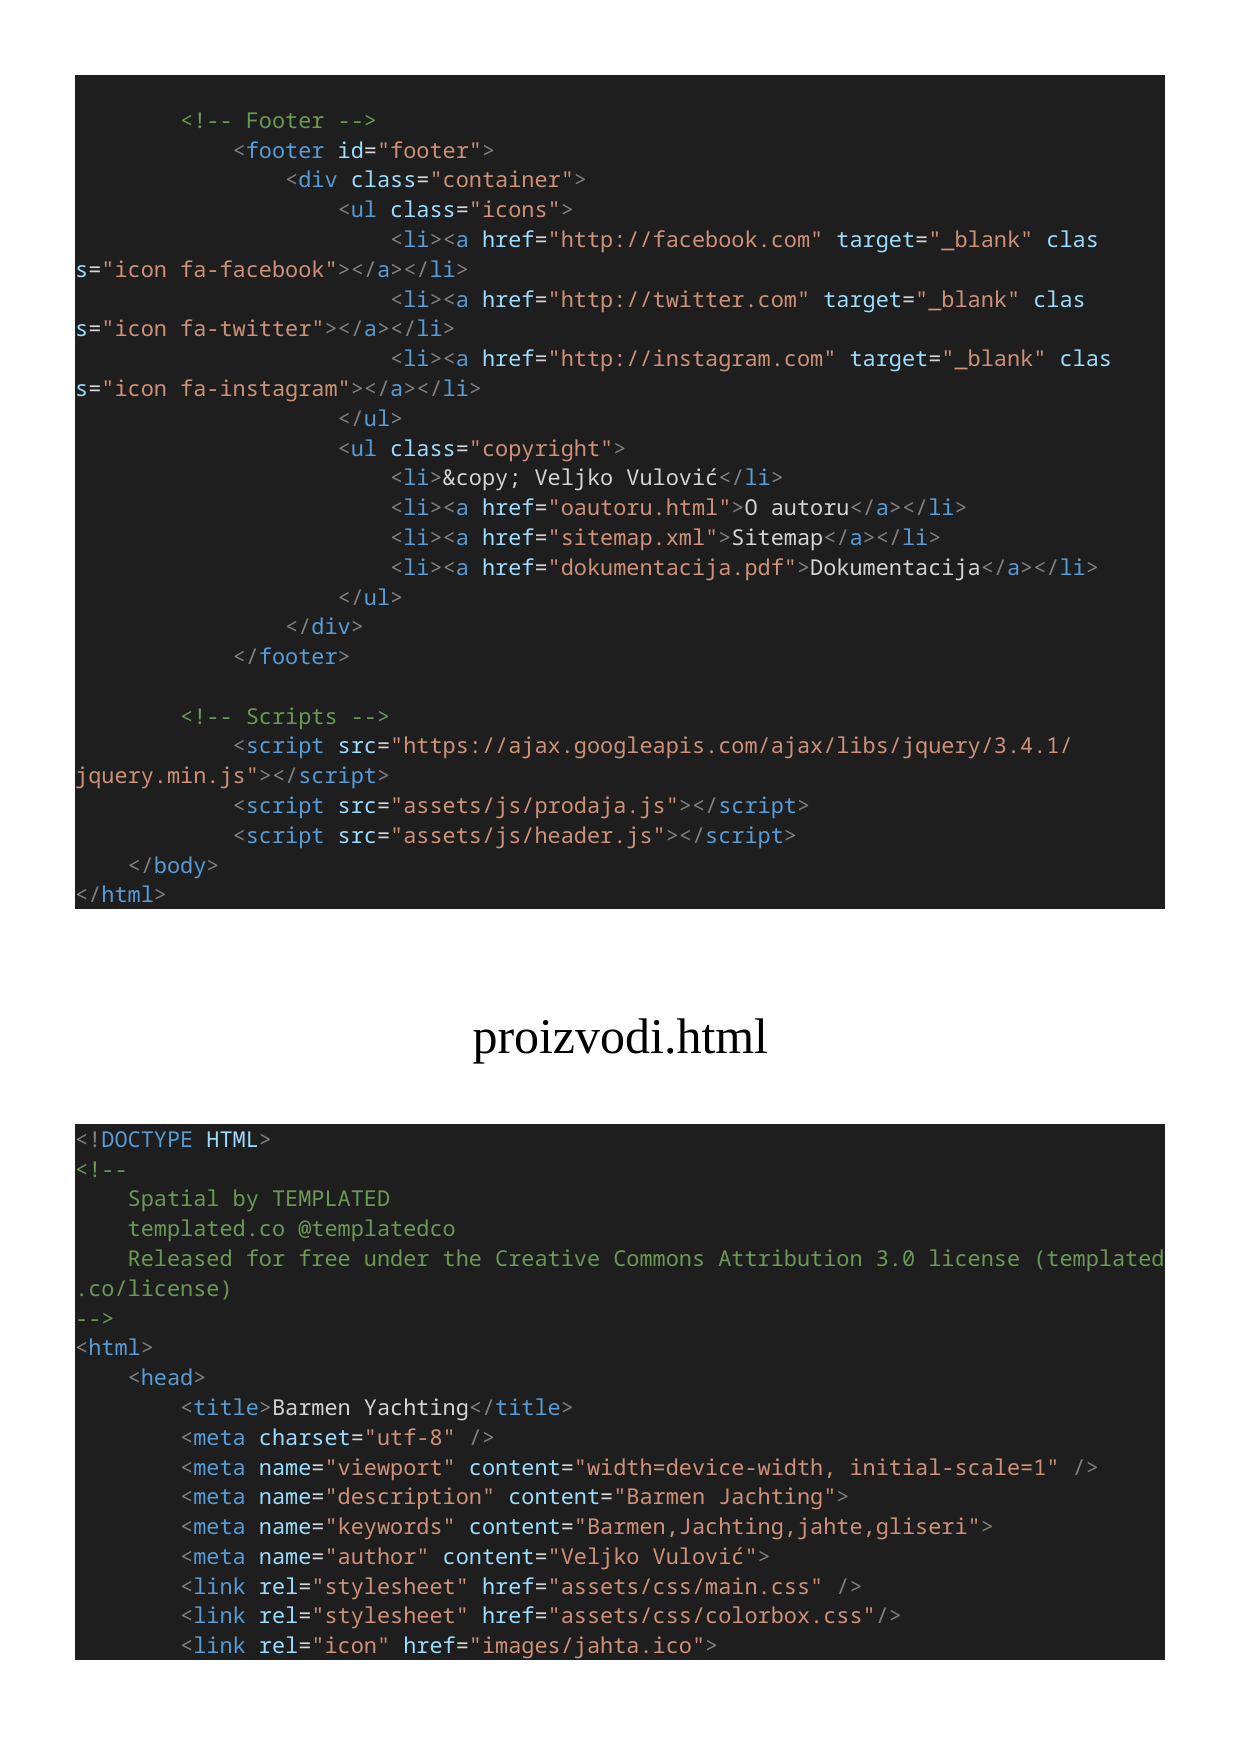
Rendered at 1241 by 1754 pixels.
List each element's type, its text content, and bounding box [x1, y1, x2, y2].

text <li><a href="sitemap.xml">Sitemap</a></li> [75, 522, 1165, 552]
text <li><a href="http://instagram.com" target="_blank" class="icon fa-instagram"></a></li> [75, 343, 1165, 403]
text <link rel="stylesheet" href="assets/css/main.css" /> [75, 1571, 1165, 1600]
text </body> [75, 849, 1165, 879]
text </div> [75, 611, 1165, 641]
text <script src="https://ajax.googleapis.com/ajax/libs/jquery/3.4.1/jquery.min.js"></script> [75, 730, 1165, 790]
text --> [75, 1302, 1165, 1332]
text templated.co @templatedco [75, 1213, 1165, 1243]
text <meta charset="utf-8" /> [75, 1422, 1165, 1451]
text <meta name="author" content="Veljko Vulović"> [75, 1541, 1165, 1571]
text <li><a href="http://facebook.com" target="_blank" class="icon fa-facebook"></a></li> [75, 224, 1165, 283]
text <link rel="icon" href="images/jahta.ico"> [75, 1630, 1165, 1660]
text <li>&copy; Veljko Vulović</li> [75, 462, 1165, 492]
text <script src="assets/js/prodaja.js"></script> [75, 790, 1165, 820]
text <li><a href="dokumentacija.pdf">Dokumentacija</a></li> [75, 552, 1165, 581]
text </ul> [75, 403, 1165, 432]
text <link rel="stylesheet" href="assets/css/colorbox.css"/> [75, 1600, 1165, 1630]
text <meta name="keywords" content="Barmen,Jachting,jahte,gliseri"> [75, 1511, 1165, 1541]
text <!-- Footer --> [75, 105, 1165, 134]
text <li><a href="http://twitter.com" target="_blank" class="icon fa-twitter"></a></li> [75, 283, 1165, 343]
text Released for free under the Creative Commons Attribution 3.0 license (templated.co/license) [75, 1243, 1165, 1302]
text <footer id="footer"> [75, 134, 1165, 164]
text Spatial by TEMPLATED [75, 1183, 1165, 1213]
text <div class="container"> [75, 164, 1165, 194]
text </html> [75, 879, 1165, 909]
text <html> [75, 1332, 1165, 1362]
text <!-- [75, 1153, 1165, 1183]
text <ul class="icons"> [75, 194, 1165, 224]
text <!DOCTYPE HTML> [75, 1124, 1165, 1153]
text <ul class="copyright"> [75, 432, 1165, 462]
text <meta name="description" content="Barmen Jachting"> [75, 1481, 1165, 1511]
text <title>Barmen Yachting</title> [75, 1392, 1165, 1422]
text <li><a href="oautoru.html">O autoru</a></li> [75, 492, 1165, 522]
text </ul> [75, 581, 1165, 611]
text <!-- Scripts --> [75, 701, 1165, 730]
text <head> [75, 1362, 1165, 1392]
text </footer> [75, 641, 1165, 671]
text <script src="assets/js/header.js"></script> [75, 820, 1165, 849]
text proizvodi.html [75, 1007, 1165, 1064]
text <meta name="viewport" content="width=device-width, initial-scale=1" /> [75, 1451, 1165, 1481]
